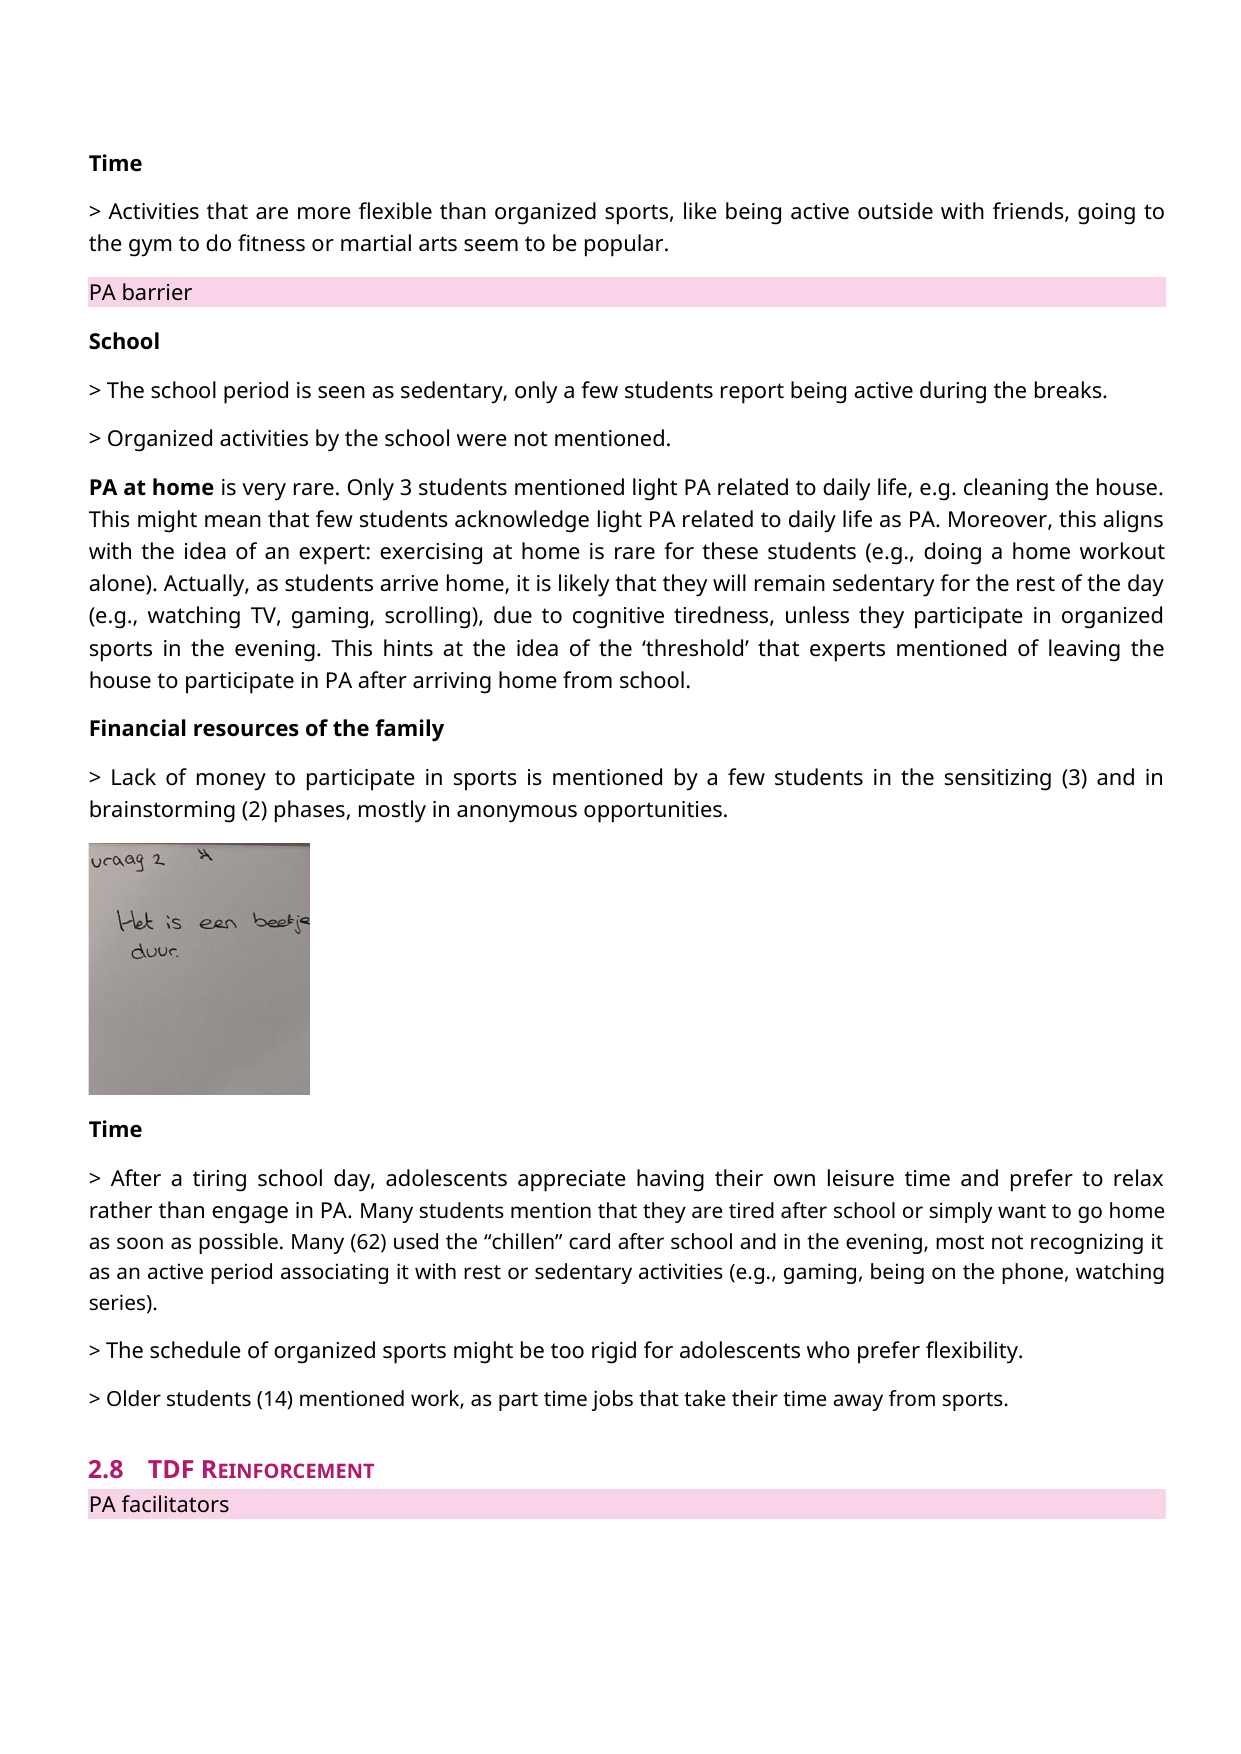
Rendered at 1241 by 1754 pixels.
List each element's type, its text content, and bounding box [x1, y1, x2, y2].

text Time [88, 148, 1166, 177]
text > Activities that are more flexible than organized sports, like being active outside with friends, going to the gym to do fitness or martial arts seem to be popular. [88, 196, 1166, 258]
subtitle TDF Reinforcement [88, 1452, 1166, 1486]
text Time [88, 1114, 1166, 1144]
text > Lack of money to participate in sports is mentioned by a few students in the sensitizing (3) and in brainstorming (2) phases, mostly in anonymous opportunities. [88, 762, 1166, 824]
text > Older students (14) mentioned work, as part time jobs that take their time away from sports. [88, 1384, 1166, 1412]
picture [88, 843, 310, 1095]
text > After a tiring school day, adolescents appreciate having their own leisure time and prefer to relax rather than engage in PA. Many students mention that they are tired after school or simply want to go home as soon as possible. Many (62) used the “chillen” card after school and in the evening, most not recognizing it as an active period associating it with rest or sedentary activities (e.g., gaming, being on the phone, watching series). [88, 1163, 1166, 1316]
text Financial resources of the family [88, 713, 1166, 743]
text > Organized activities by the school were not mentioned. [88, 423, 1166, 453]
text PA barrier [88, 277, 1166, 307]
text PA at home is very rare. Only 3 students mentioned light PA related to daily life, e.g. cleaning the house. This might mean that few students acknowledge light PA related to daily life as PA. Moreover, this aligns with the idea of an expert: exercising at home is rare for these students (e.g., doing a home workout alone). Actually, as students arrive home, it is likely that they will remain sedentary for the rest of the day (e.g., watching TV, gaming, scrolling), due to cognitive tiredness, unless they participate in organized sports in the evening. This hints at the idea of the ‘threshold’ that experts mentioned of leaving the house to participate in PA after arriving home from school. [88, 472, 1166, 694]
text > The schedule of organized sports might be too rigid for adolescents who prefer flexibility. [88, 1335, 1166, 1365]
text > The school period is seen as sedentary, only a few students report being active during the breaks. [88, 375, 1166, 404]
text School [88, 326, 1166, 356]
text PA facilitators [88, 1489, 1166, 1519]
